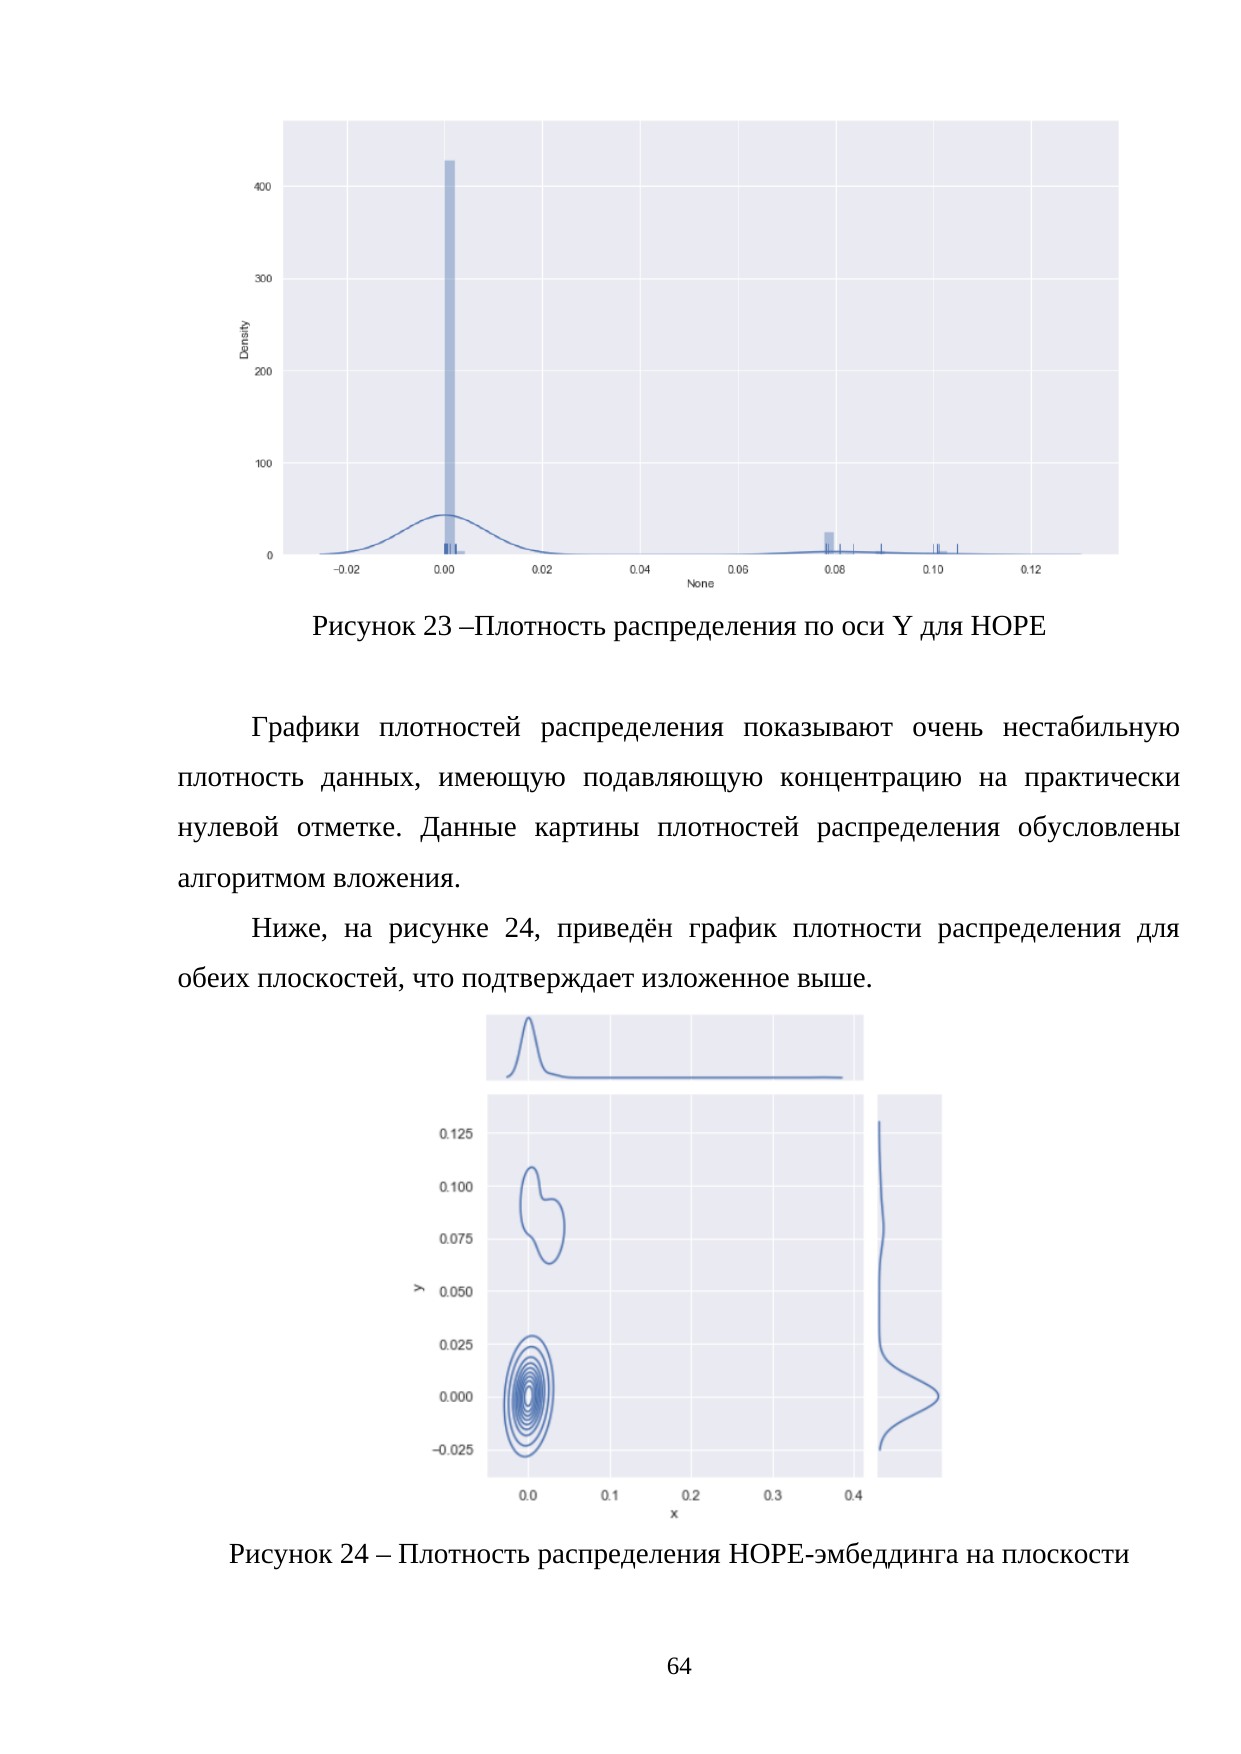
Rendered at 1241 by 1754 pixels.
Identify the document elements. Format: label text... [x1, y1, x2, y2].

picture [401, 1010, 957, 1523]
text Графики плотностей распределения показывают очень нестабильную плотность данных, имеющую подавляющую концентрацию на практически нулевой отметке. Данные картины плотностей распределения обусловлены алгоритмом вложения. [177, 709, 1181, 893]
text Рисунок 23 –Плотность распределения по оси Y для HOPE [177, 608, 1181, 642]
picture [235, 118, 1123, 594]
text Ниже, на рисунке 24, приведён график плотности распределения для обеих плоскостей, что подтверждает изложенное выше. [177, 910, 1181, 994]
text Рисунок 24 – Плотность распределения HOPE-эмбеддинга на плоскости [177, 1537, 1181, 1570]
